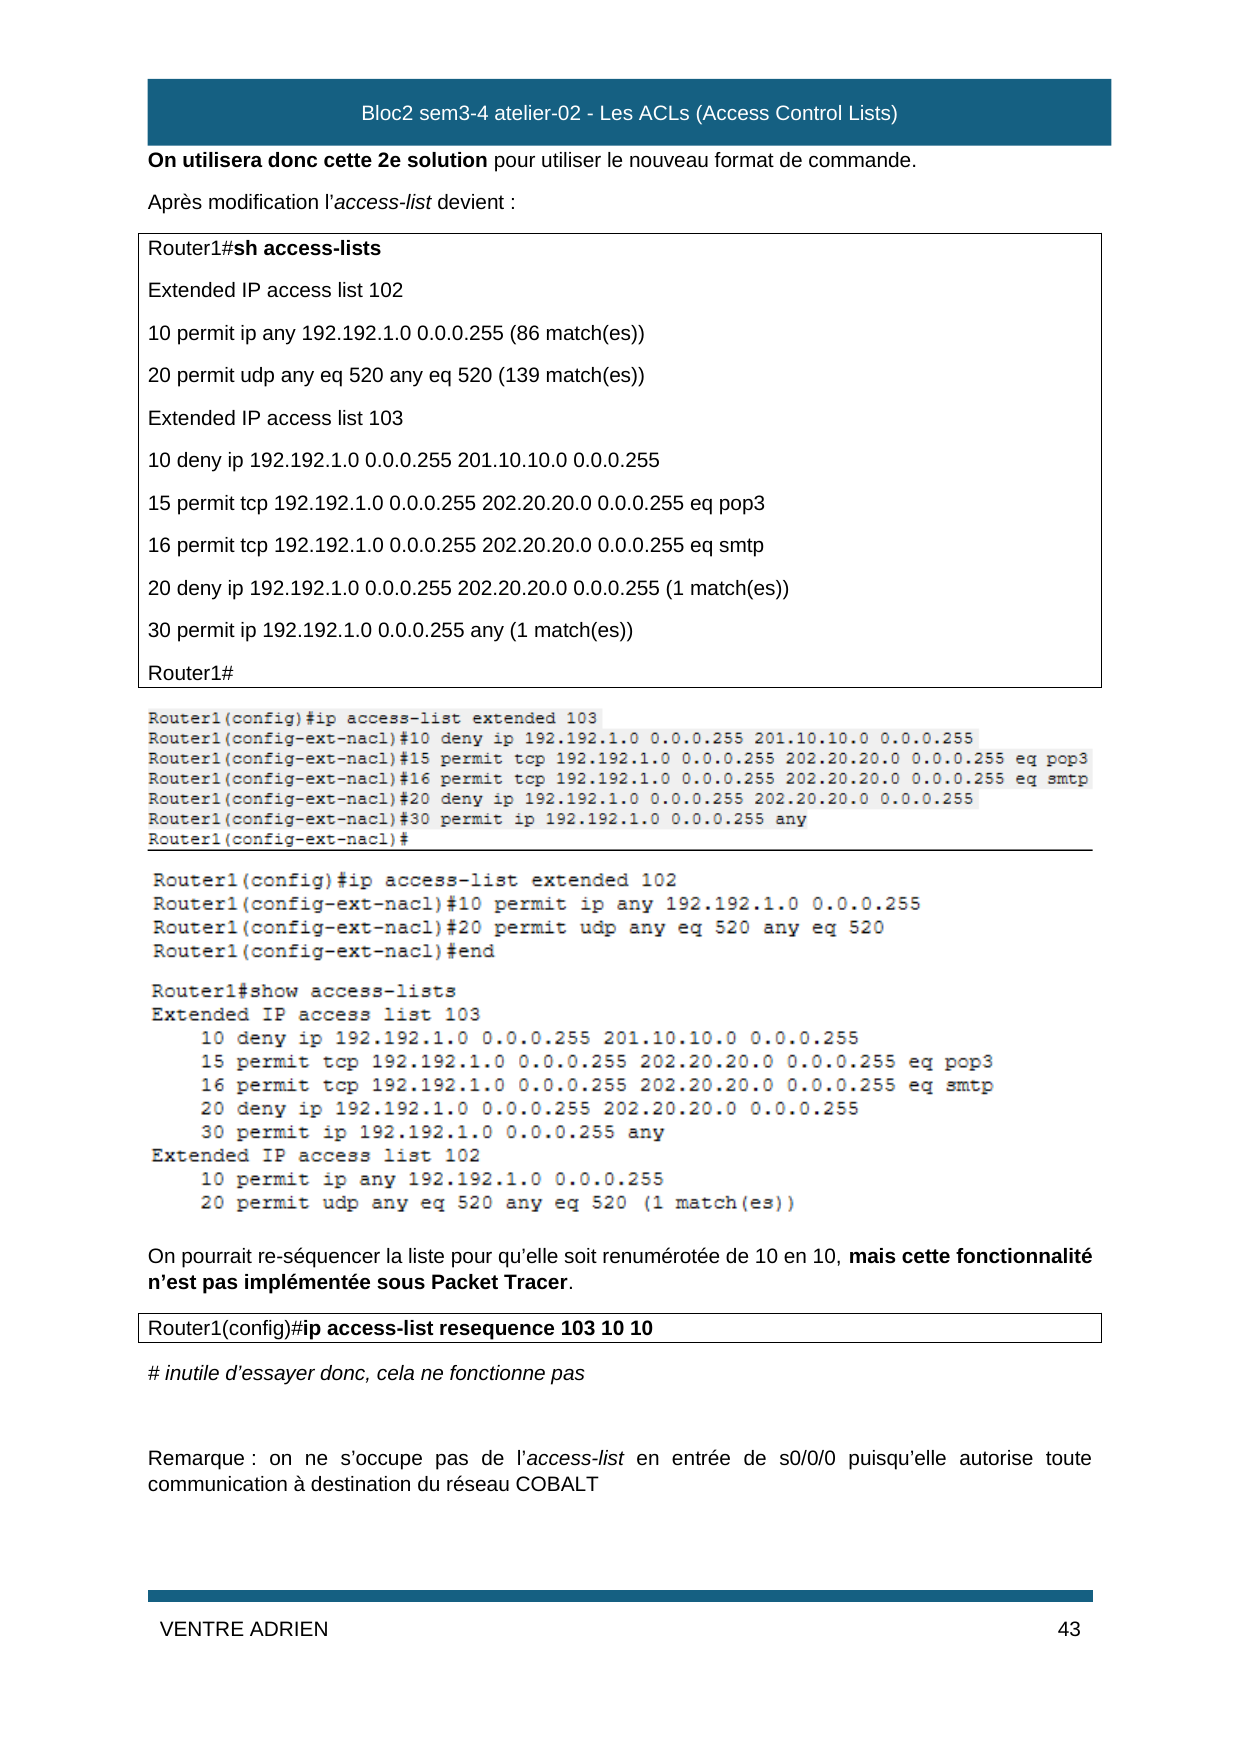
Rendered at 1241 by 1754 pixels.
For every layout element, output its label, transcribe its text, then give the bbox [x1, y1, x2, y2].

text Extended IP access list 103 [139, 403, 1101, 430]
text 10 permit ip any 192.192.1.0 0.0.0.255 (86 match(es)) [139, 318, 1101, 345]
text 10 deny ip 192.192.1.0 0.0.0.255 201.10.10.0 0.0.0.255 [139, 445, 1101, 472]
text Extended IP access list 102 [139, 275, 1101, 302]
text # inutile d’essayer donc, cela ne fonctionne pas [148, 1361, 1093, 1385]
text 20 permit udp any eq 520 any eq 520 (139 match(es)) [139, 360, 1101, 387]
text On pourrait re-séquencer la liste pour qu’elle soit renumérotée de 10 en 10, mais cette fonctionnalité n’est pas implémentée sous Packet Tracer. [148, 1244, 1093, 1294]
text Remarque : on ne s’occupe pas de l’access-list en entrée de s0/0/0 puisqu’elle autorise toute communication à destination du réseau COBALT [148, 1446, 1093, 1496]
text Router1#sh access-lists [139, 234, 1101, 260]
text 16 permit tcp 192.192.1.0 0.0.0.255 202.20.20.0 0.0.0.255 eq smtp [139, 530, 1101, 557]
text 15 permit tcp 192.192.1.0 0.0.0.255 202.20.20.0 0.0.0.255 eq pop3 [139, 488, 1101, 515]
picture [147, 869, 929, 962]
text Après modification l’access-list devient : [148, 190, 1093, 214]
picture [147, 980, 1008, 1226]
text On utilisera donc cette 2e solution pour utiliser le nouveau format de commande. [148, 148, 1093, 172]
picture [147, 706, 1093, 851]
text 20 deny ip 192.192.1.0 0.0.0.255 202.20.20.0 0.0.0.255 (1 match(es)) [139, 573, 1101, 600]
text 30 permit ip 192.192.1.0 0.0.0.255 any (1 match(es)) [139, 615, 1101, 642]
text Router1# [139, 658, 1101, 687]
text Router1(config)#ip access-list resequence 103 10 10 [139, 1314, 1101, 1342]
